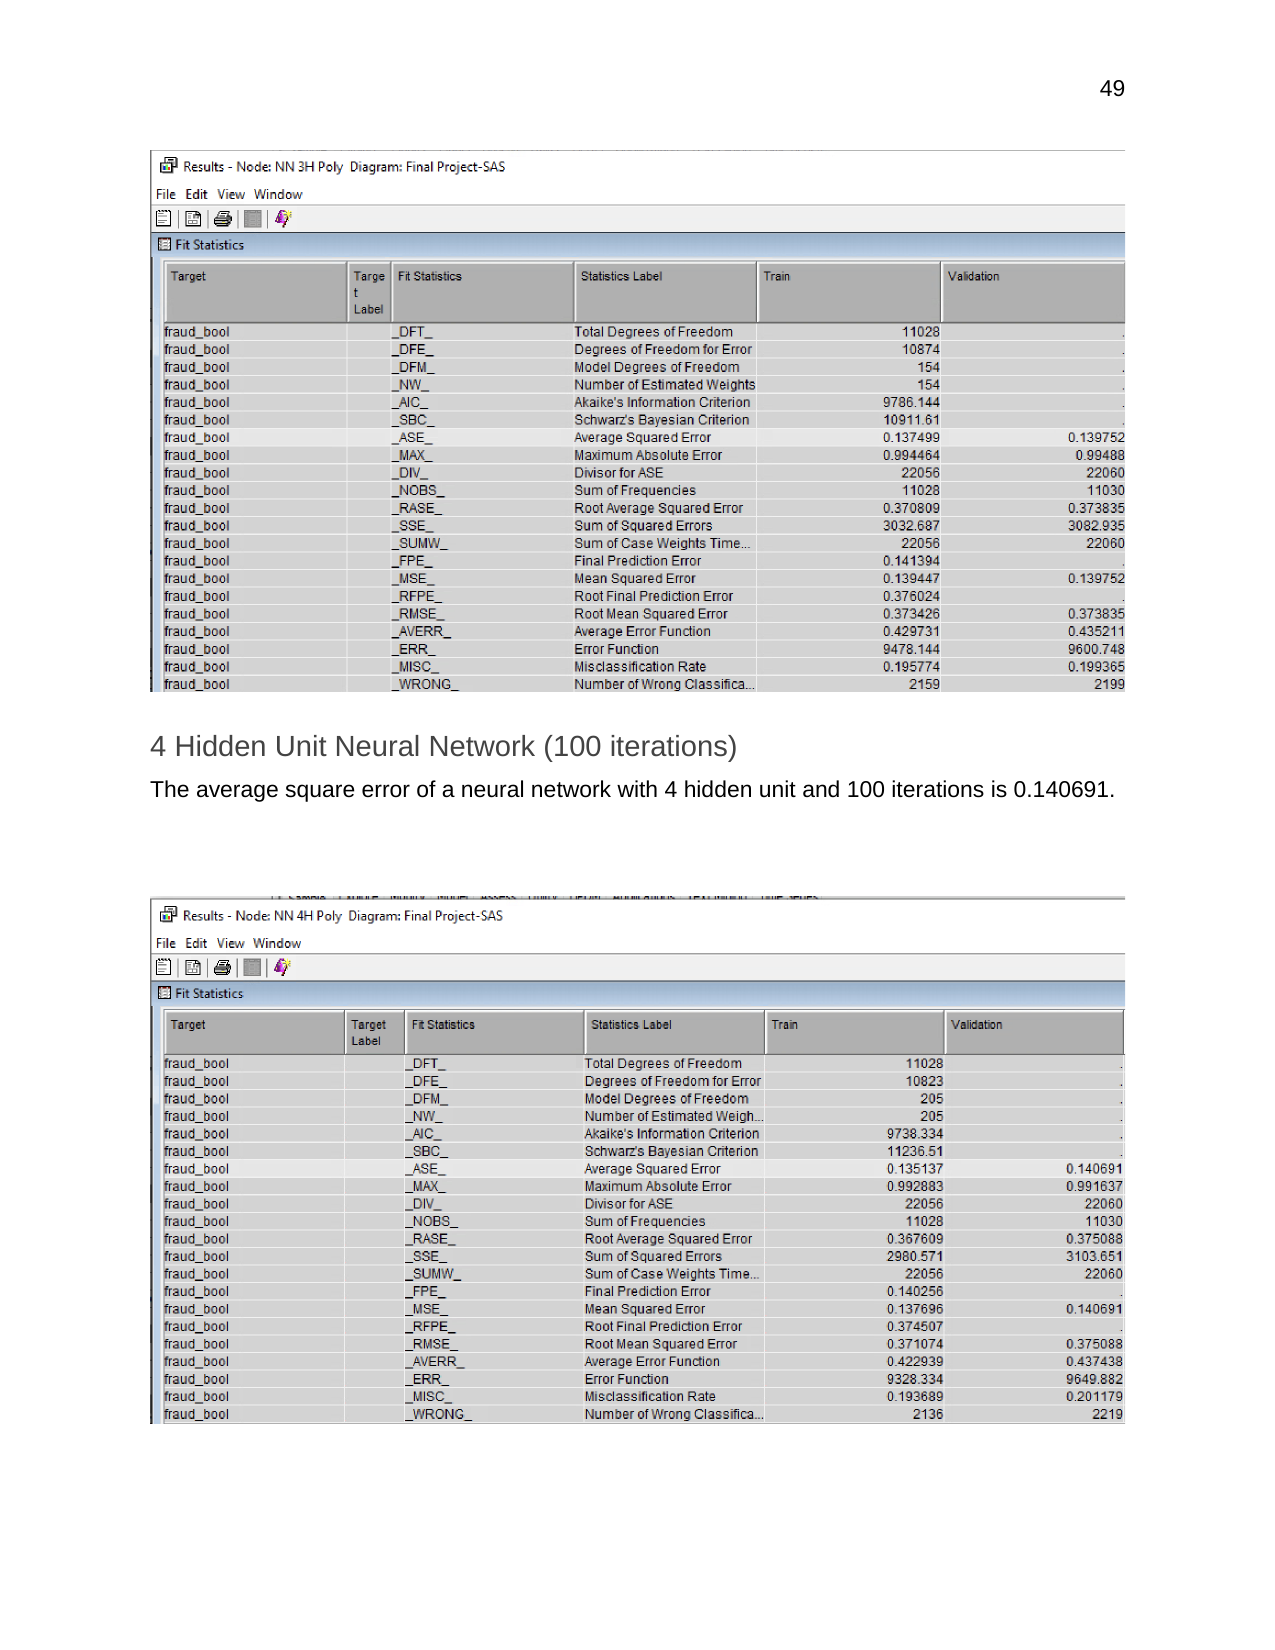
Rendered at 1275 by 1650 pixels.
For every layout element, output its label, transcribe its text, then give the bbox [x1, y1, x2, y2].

text The average square error of a neural network with 4 hidden unit and 100 iterations is 0.140691. [150, 776, 1125, 802]
subtitle 4 Hidden Unit Neural Network (100 iterations) [150, 729, 1125, 762]
picture [150, 150, 1125, 692]
picture [150, 896, 1125, 1424]
